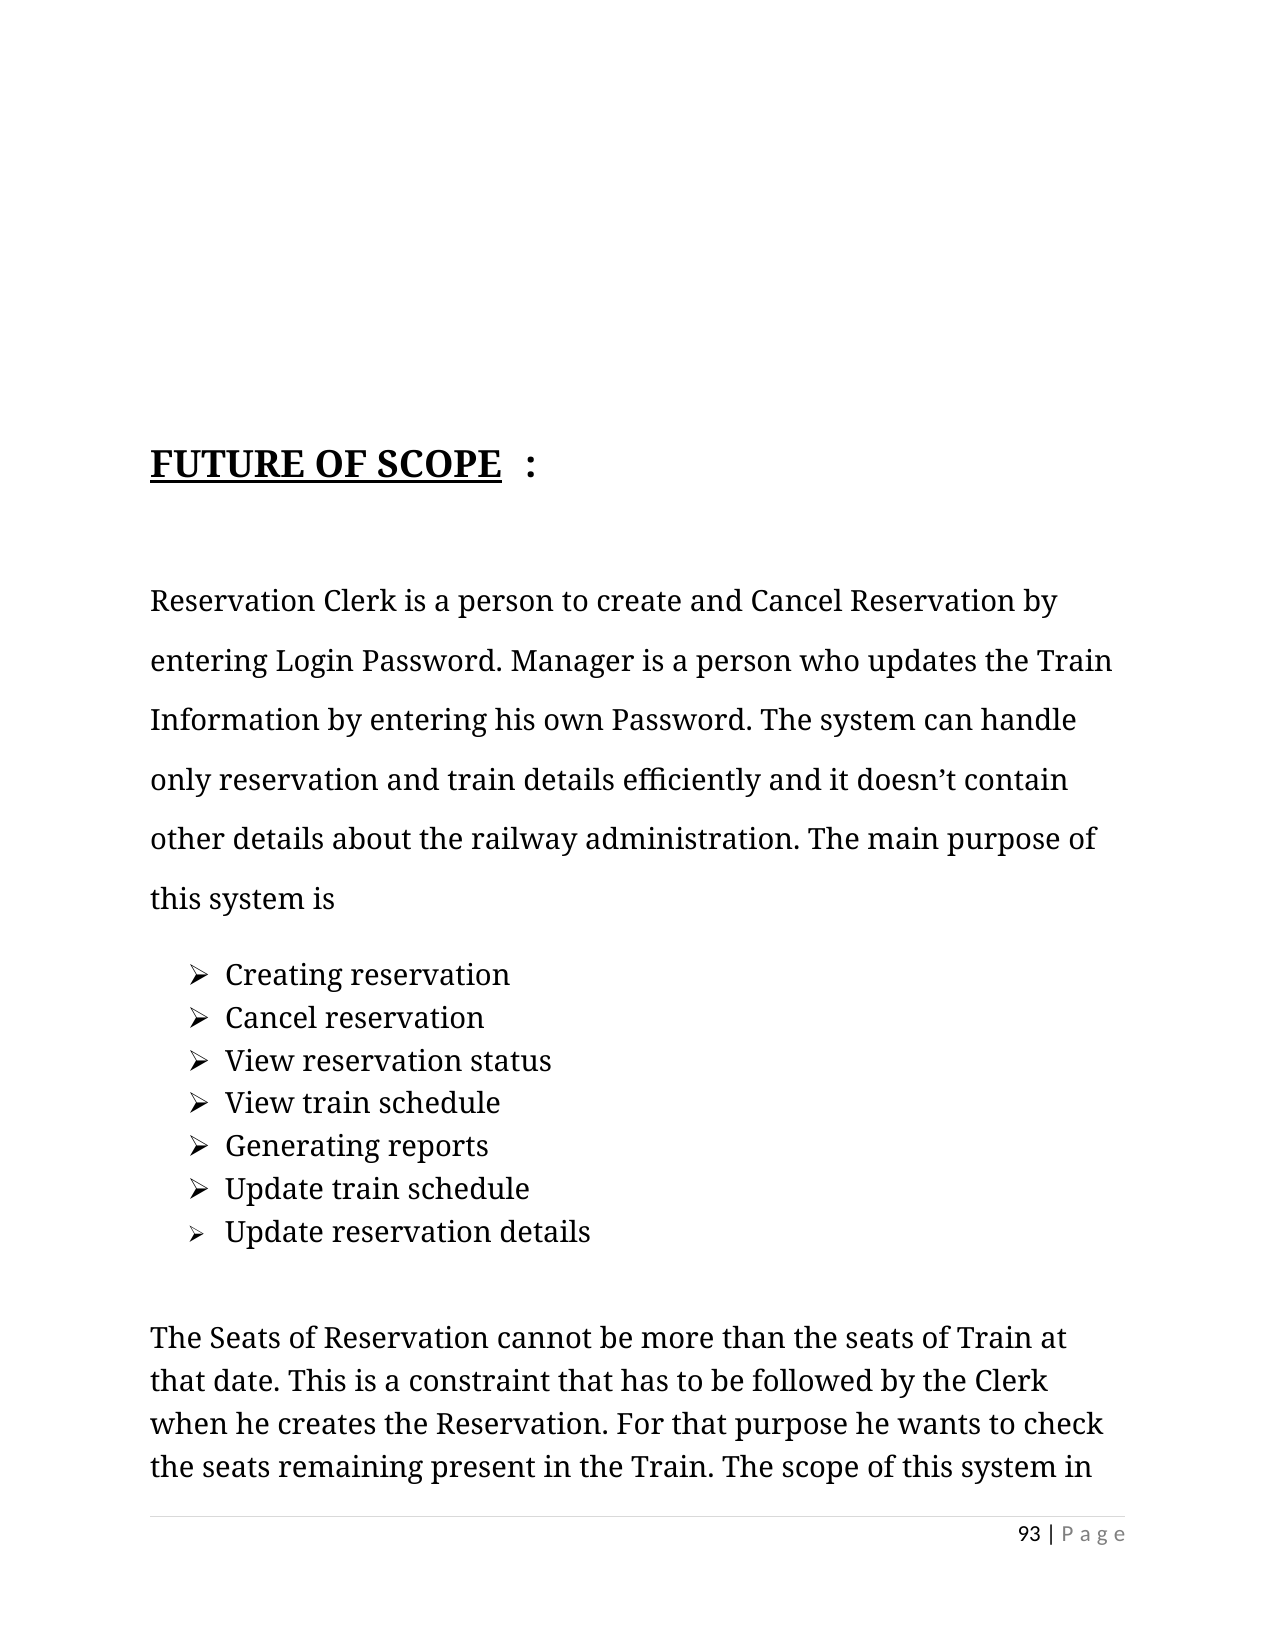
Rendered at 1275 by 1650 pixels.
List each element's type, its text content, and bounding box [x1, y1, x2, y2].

list Creating reservation [187, 954, 1125, 994]
list View reservation status [187, 1040, 1125, 1079]
list Update reservation details [187, 1211, 1125, 1251]
text FUTURE OF SCOPE : [150, 437, 1125, 488]
list View train schedule [187, 1083, 1125, 1122]
list Generating reports [187, 1125, 1125, 1165]
text Reservation Clerk is a person to create and Cancel Reservation by entering Login Password. Manager is a person who updates the Train Information by entering his own Password. The system can handle only reservation and train details efficiently and it doesn’t contain other details about the railway administration. The main purpose of this system is [150, 581, 1125, 918]
list Cancel reservation [187, 997, 1125, 1037]
list Update train schedule [187, 1168, 1125, 1208]
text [150, 1317, 1125, 1486]
